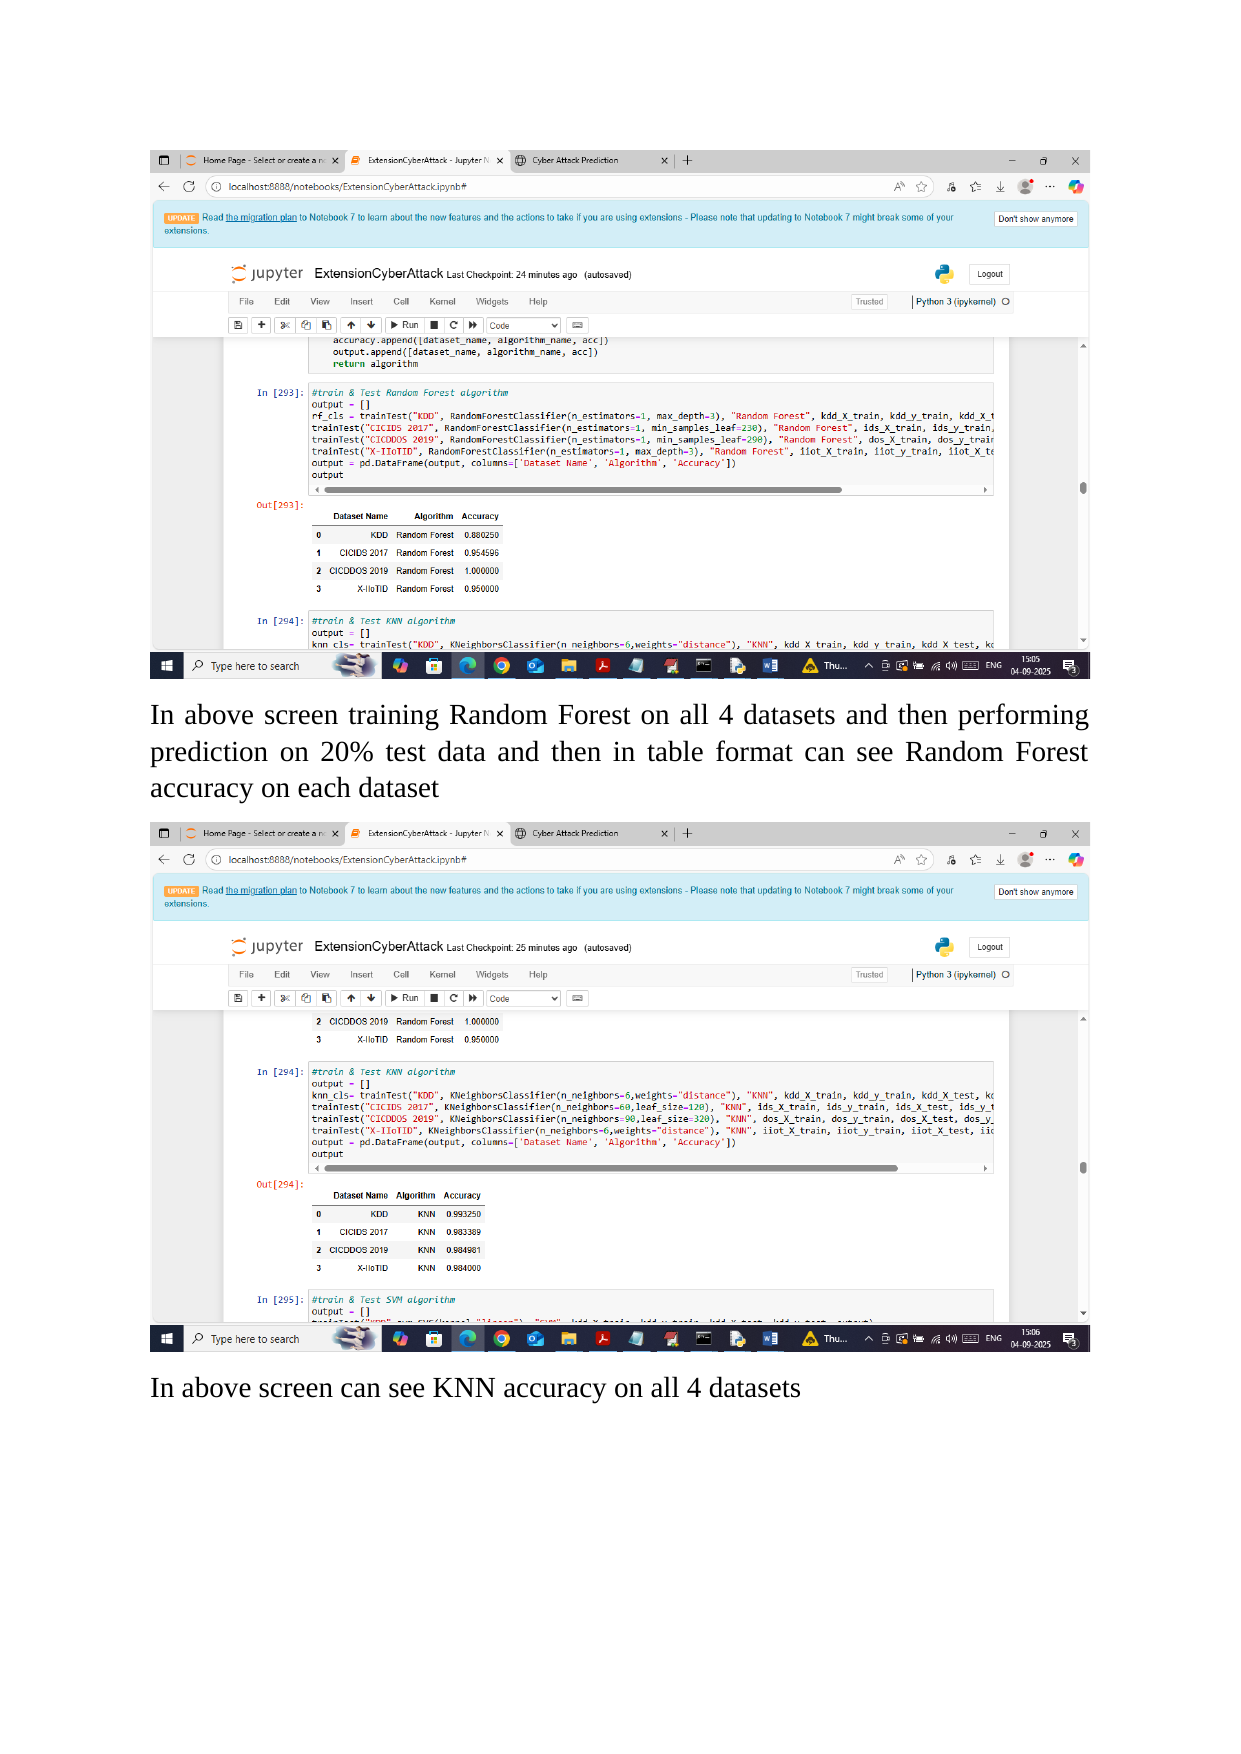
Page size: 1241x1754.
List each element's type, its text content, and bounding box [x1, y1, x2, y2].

text In above screen training Random Forest on all 4 datasets and then performing prediction on 20% test data and then in table format can see Random Forest accuracy on each dataset [150, 697, 1090, 803]
text In above screen can see KNN accuracy on all 4 datasets [150, 1370, 1090, 1404]
picture [150, 822, 1091, 1352]
picture [150, 150, 1091, 679]
